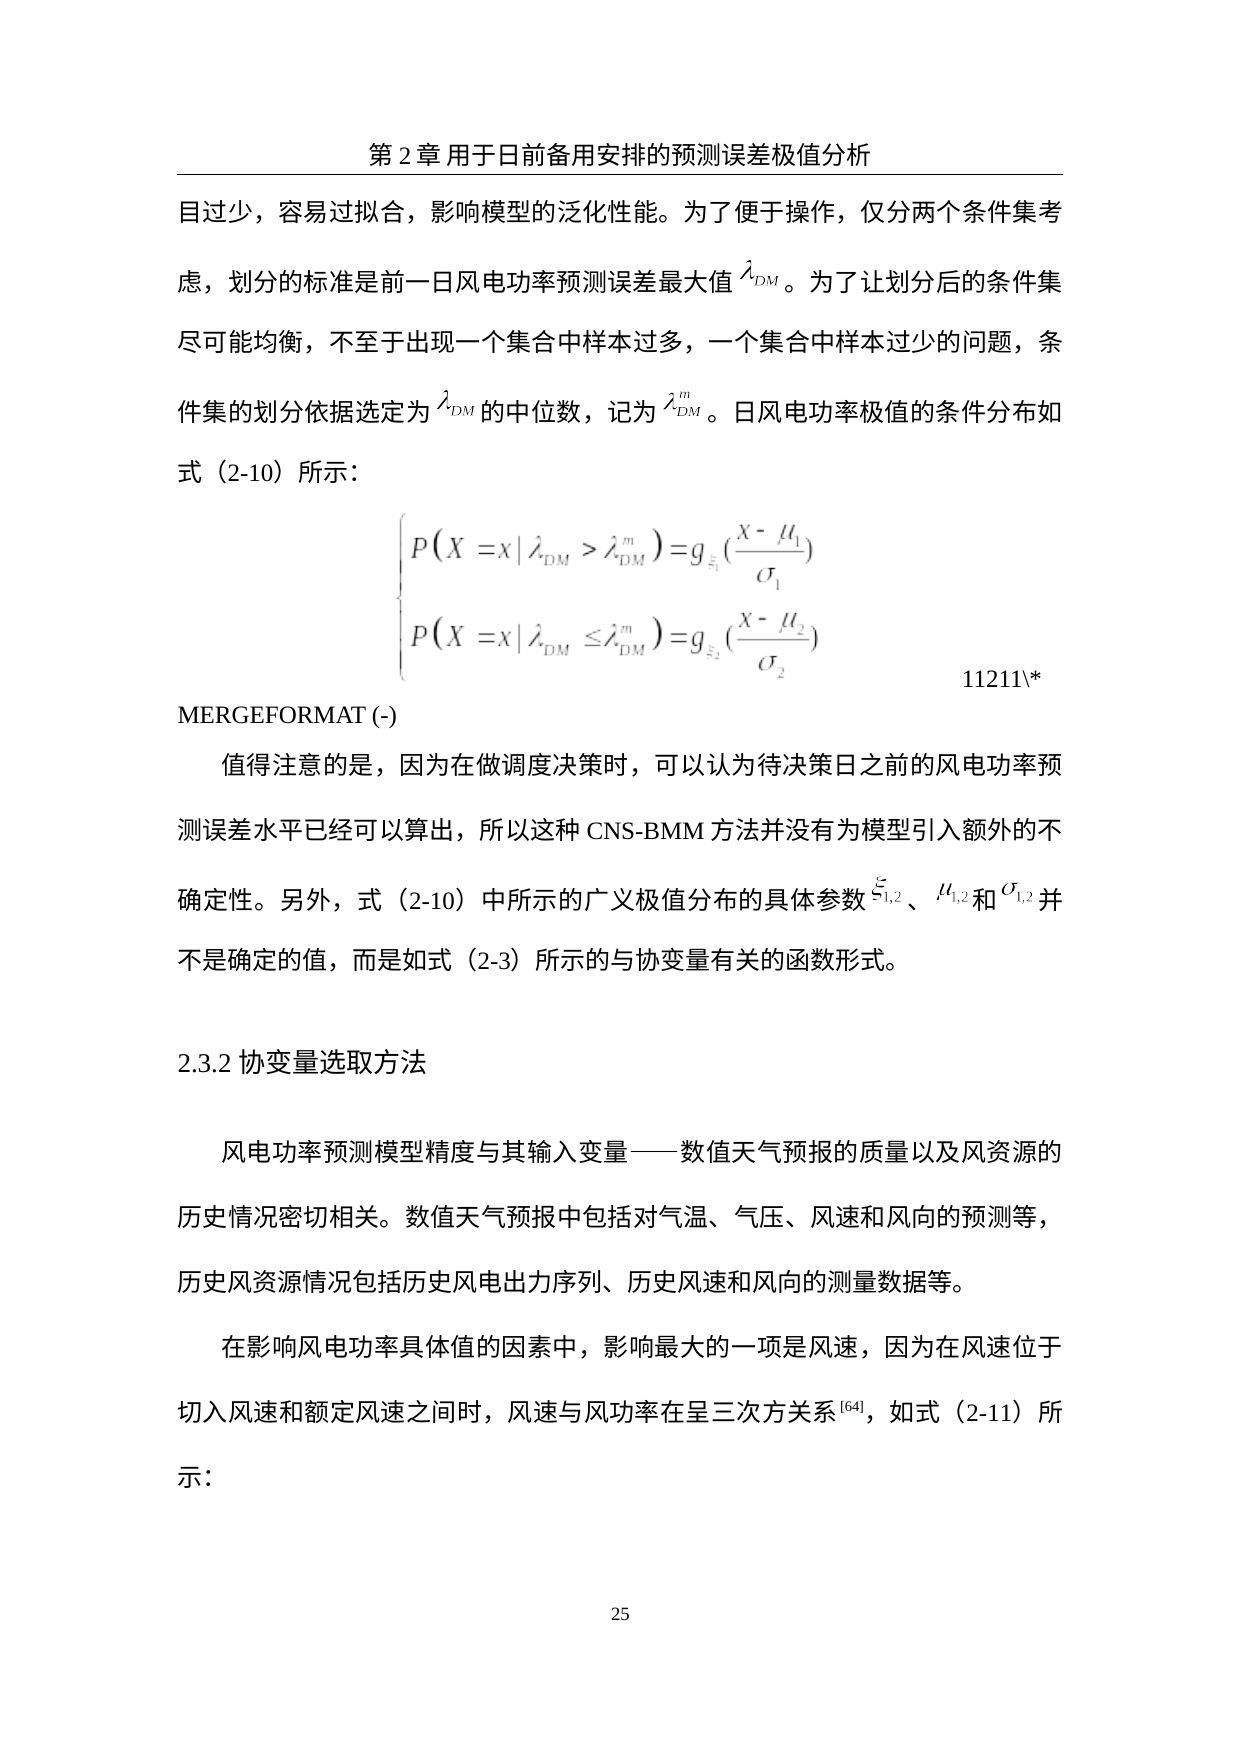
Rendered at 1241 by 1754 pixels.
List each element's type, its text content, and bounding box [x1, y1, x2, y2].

text 在影响风电功率具体值的因素中，影响最大的一项是风速，因为在风速位于切入风速和额定风速之间时，风速与风功率在呈三次方关系[64]，如式（2-11）所示： [177, 1313, 1063, 1508]
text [177, 178, 1063, 503]
subtitle 2.3.2 协变量选取方法 [177, 1028, 1063, 1093]
text 风电功率预测模型精度与其输入变量——数值天气预报的质量以及风资源的历史情况密切相关。数值天气预报中包括对气温、气压、风速和风向的预测等，历史风资源情况包括历史风电出力序列、历史风速和风向的测量数据等。 [177, 1118, 1063, 1313]
text 值得注意的是，因为在做调度决策时，可以认为待决策日之前的风电功率预测误差水平已经可以算出，所以这种CNS-BMM方法并没有为模型引入额外的不确定性。另外，式（2-10）中所示的广义极值分布的具体参数、和并不是确定的值，而是如式（2-3）所示的与协变量有关的函数形式。 [177, 731, 1063, 991]
